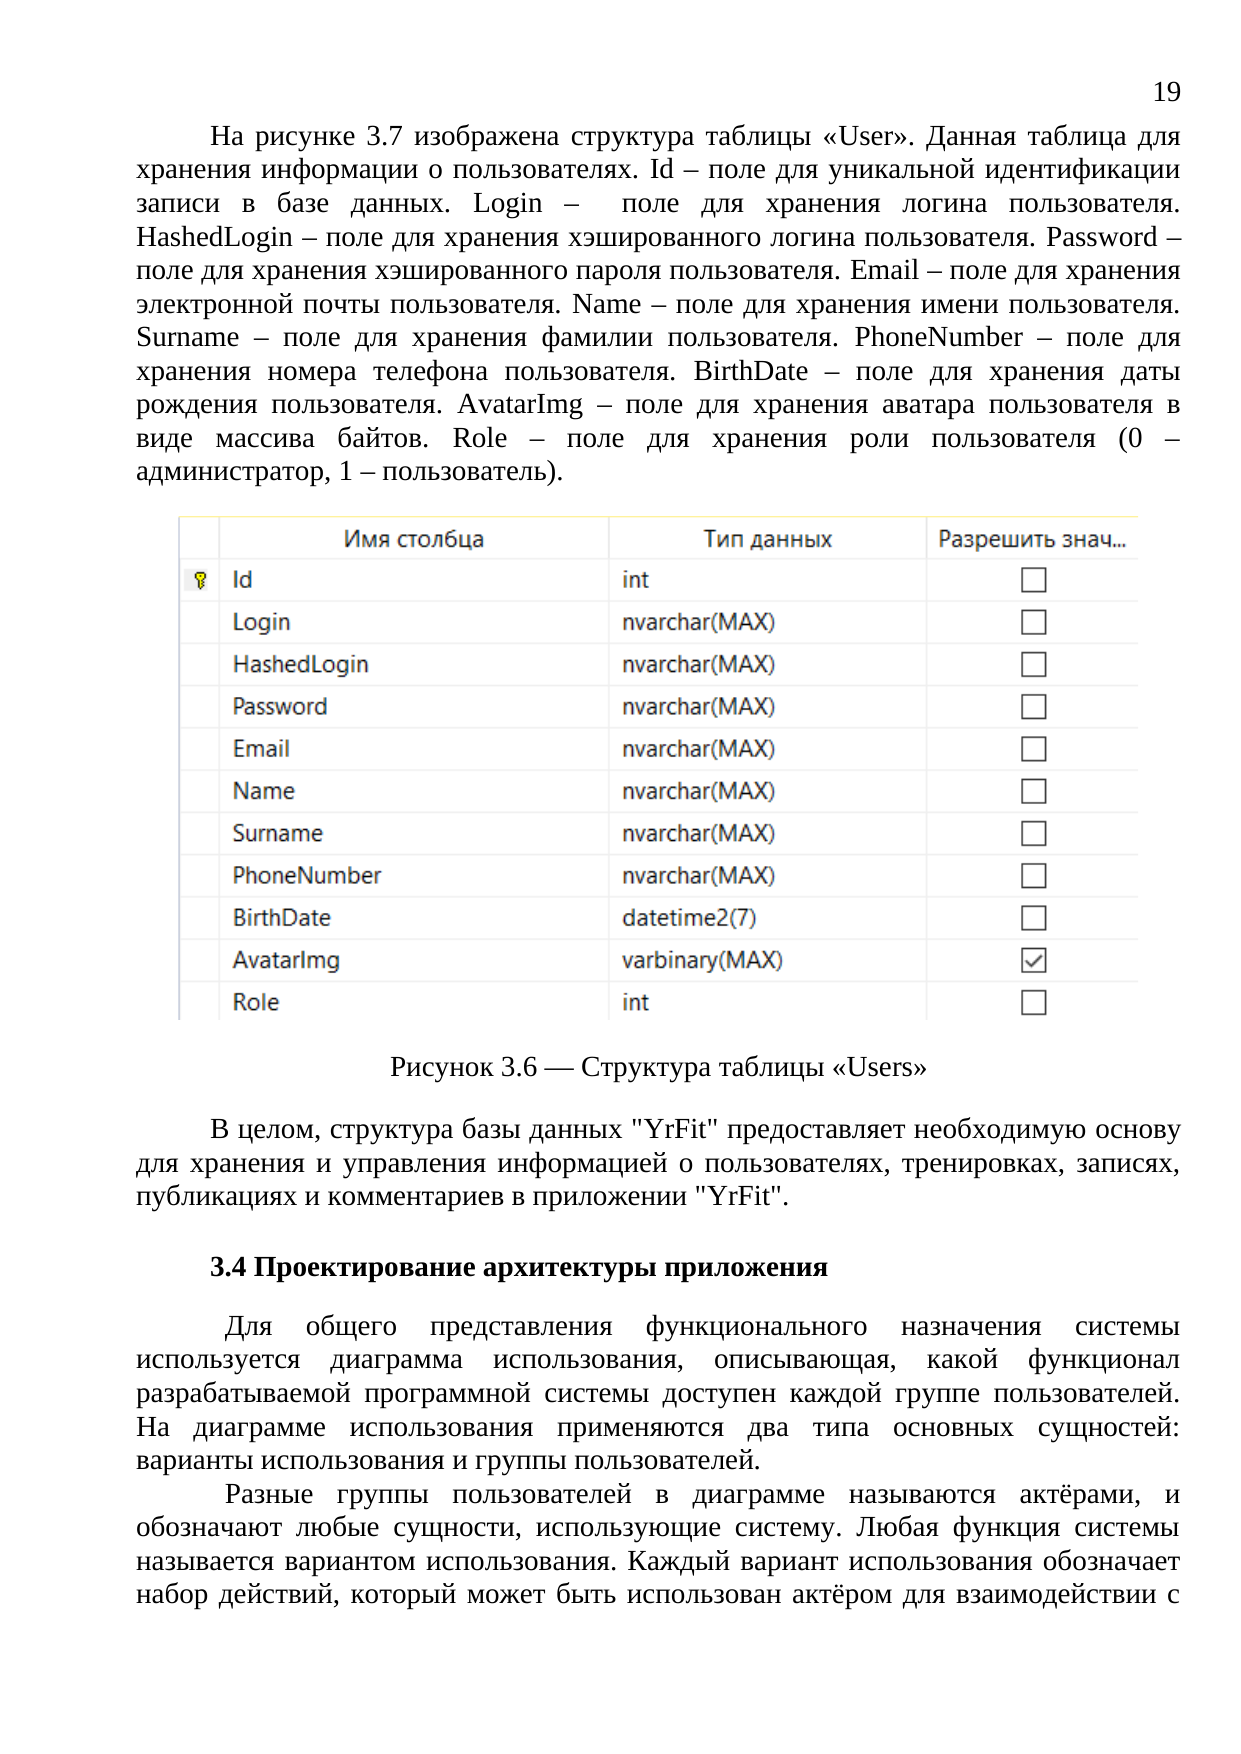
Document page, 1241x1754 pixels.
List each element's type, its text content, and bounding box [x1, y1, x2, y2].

subtitle 3.4 Проектирование архитектуры приложения [136, 1249, 1181, 1283]
text Для общего представления функционального назначения системы используется диаграмма использования, описывающая, какой функционал разрабатываемой программной системы доступен каждой группе пользователей. На диаграмме использования применяются два типа основных сущностей: варианты использования и группы пользователей. [136, 1308, 1181, 1476]
text В целом, структура базы данных "YrFit" предоставляет необходимую основу для хранения и управления информацией о пользователях, тренировках, записях, публикациях и комментариев в приложении "YrFit". [136, 1111, 1181, 1212]
text Рисунок 3.6 — Структура таблицы «Users» [136, 1049, 1181, 1082]
picture [178, 516, 1139, 1020]
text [136, 1476, 1181, 1610]
text На рисунке 3.7 изображена структура таблицы «User». Данная таблица для хранения информации о пользователях. Id – поле для уникальной идентификации записи в базе данных. Login – поле для хранения логина пользователя. HashedLogin – поле для хранения хэшированного логина пользователя. Password – поле для хранения хэшированного пароля пользователя. Email – поле для хранения электронной почты пользователя. Name – поле для хранения имени пользователя. Surname – поле для хранения фамилии пользователя. PhoneNumber – поле для хранения номера телефона пользователя. BirthDate – поле для хранения даты рождения пользователя. AvatarImg – поле для хранения аватара пользователя в виде массива байтов. Role – поле для хранения роли пользователя (0 – администратор, 1 – пользователь). [136, 118, 1181, 487]
